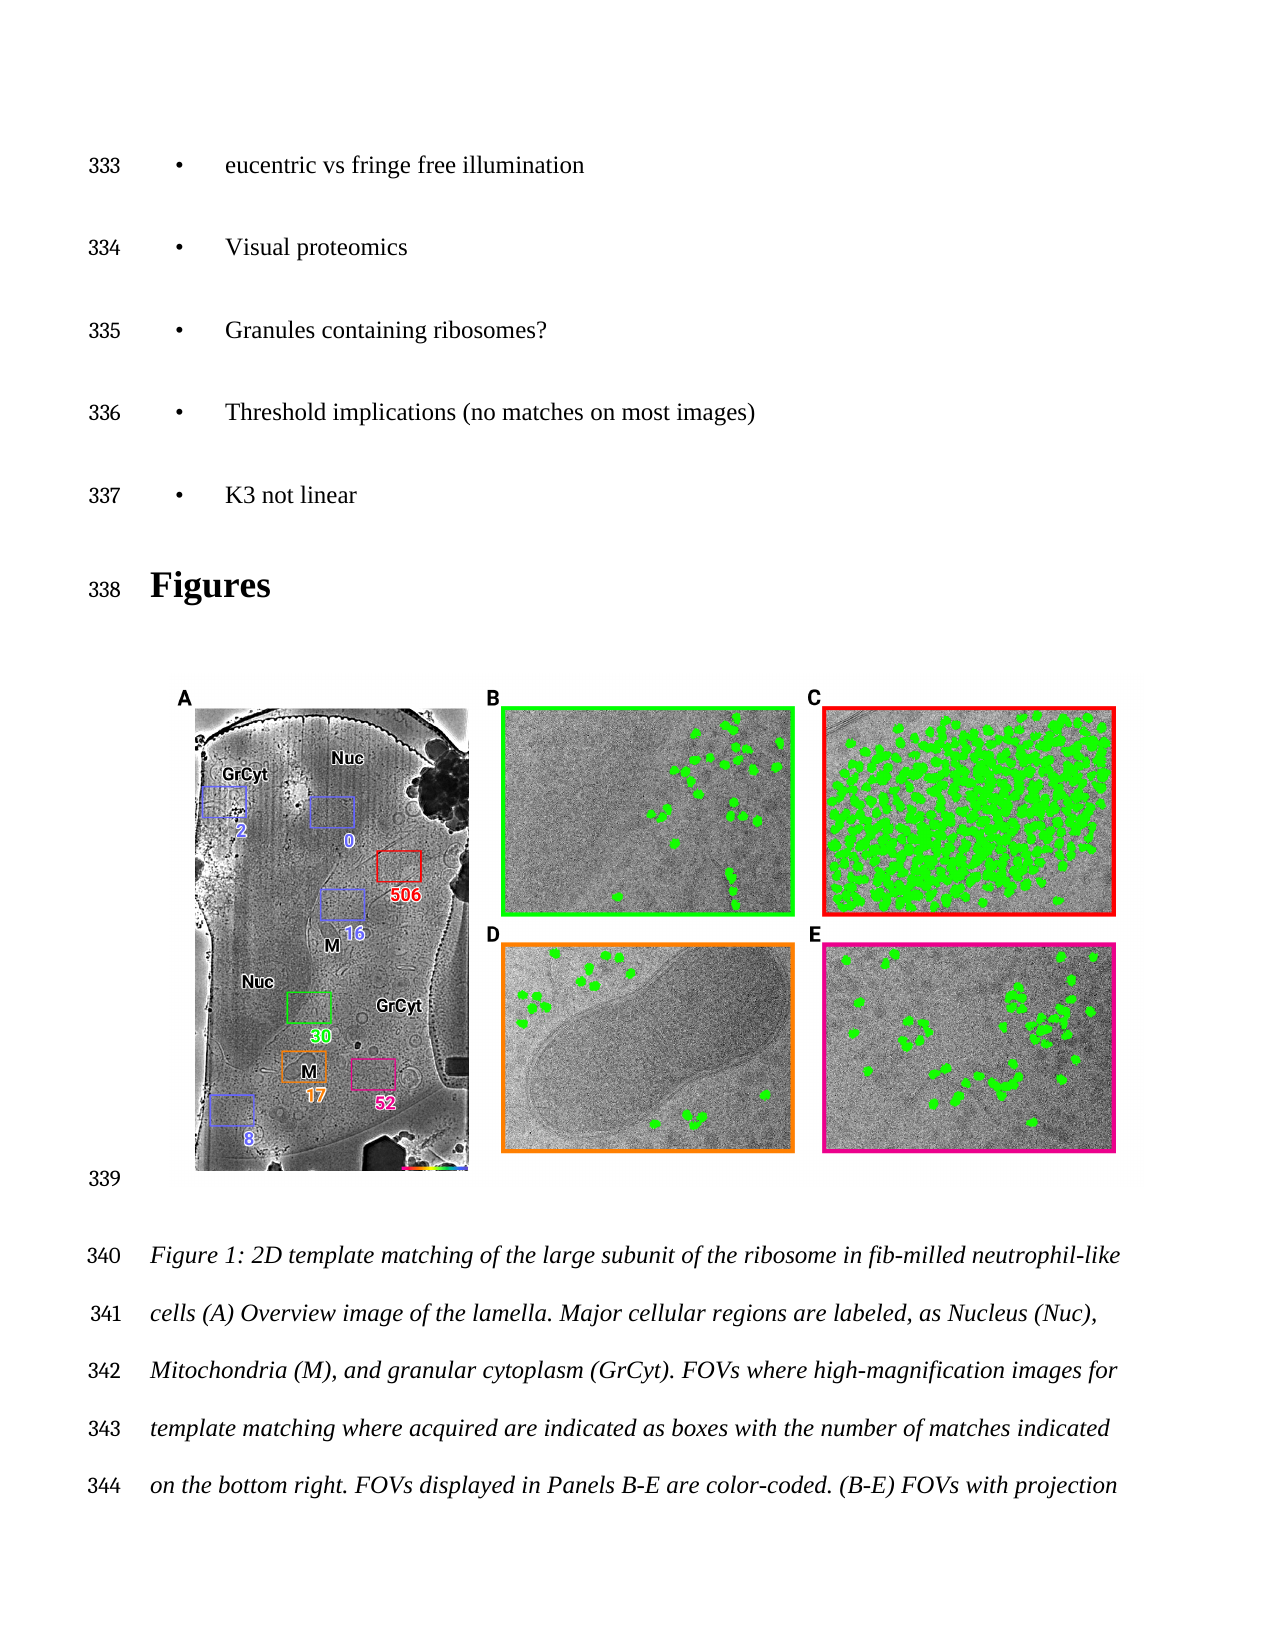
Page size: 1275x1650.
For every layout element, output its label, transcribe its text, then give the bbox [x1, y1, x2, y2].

list Granules containing ribosomes? [175, 315, 1125, 344]
subtitle Figures [150, 562, 1125, 606]
list K3 not linear [175, 480, 1125, 509]
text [150, 1241, 1125, 1499]
picture [168, 673, 1144, 1187]
list Threshold implications (no matches on most images) [175, 397, 1125, 426]
list eucentric vs fringe free illumination [175, 150, 1125, 179]
list Visual proteomics [175, 232, 1125, 261]
